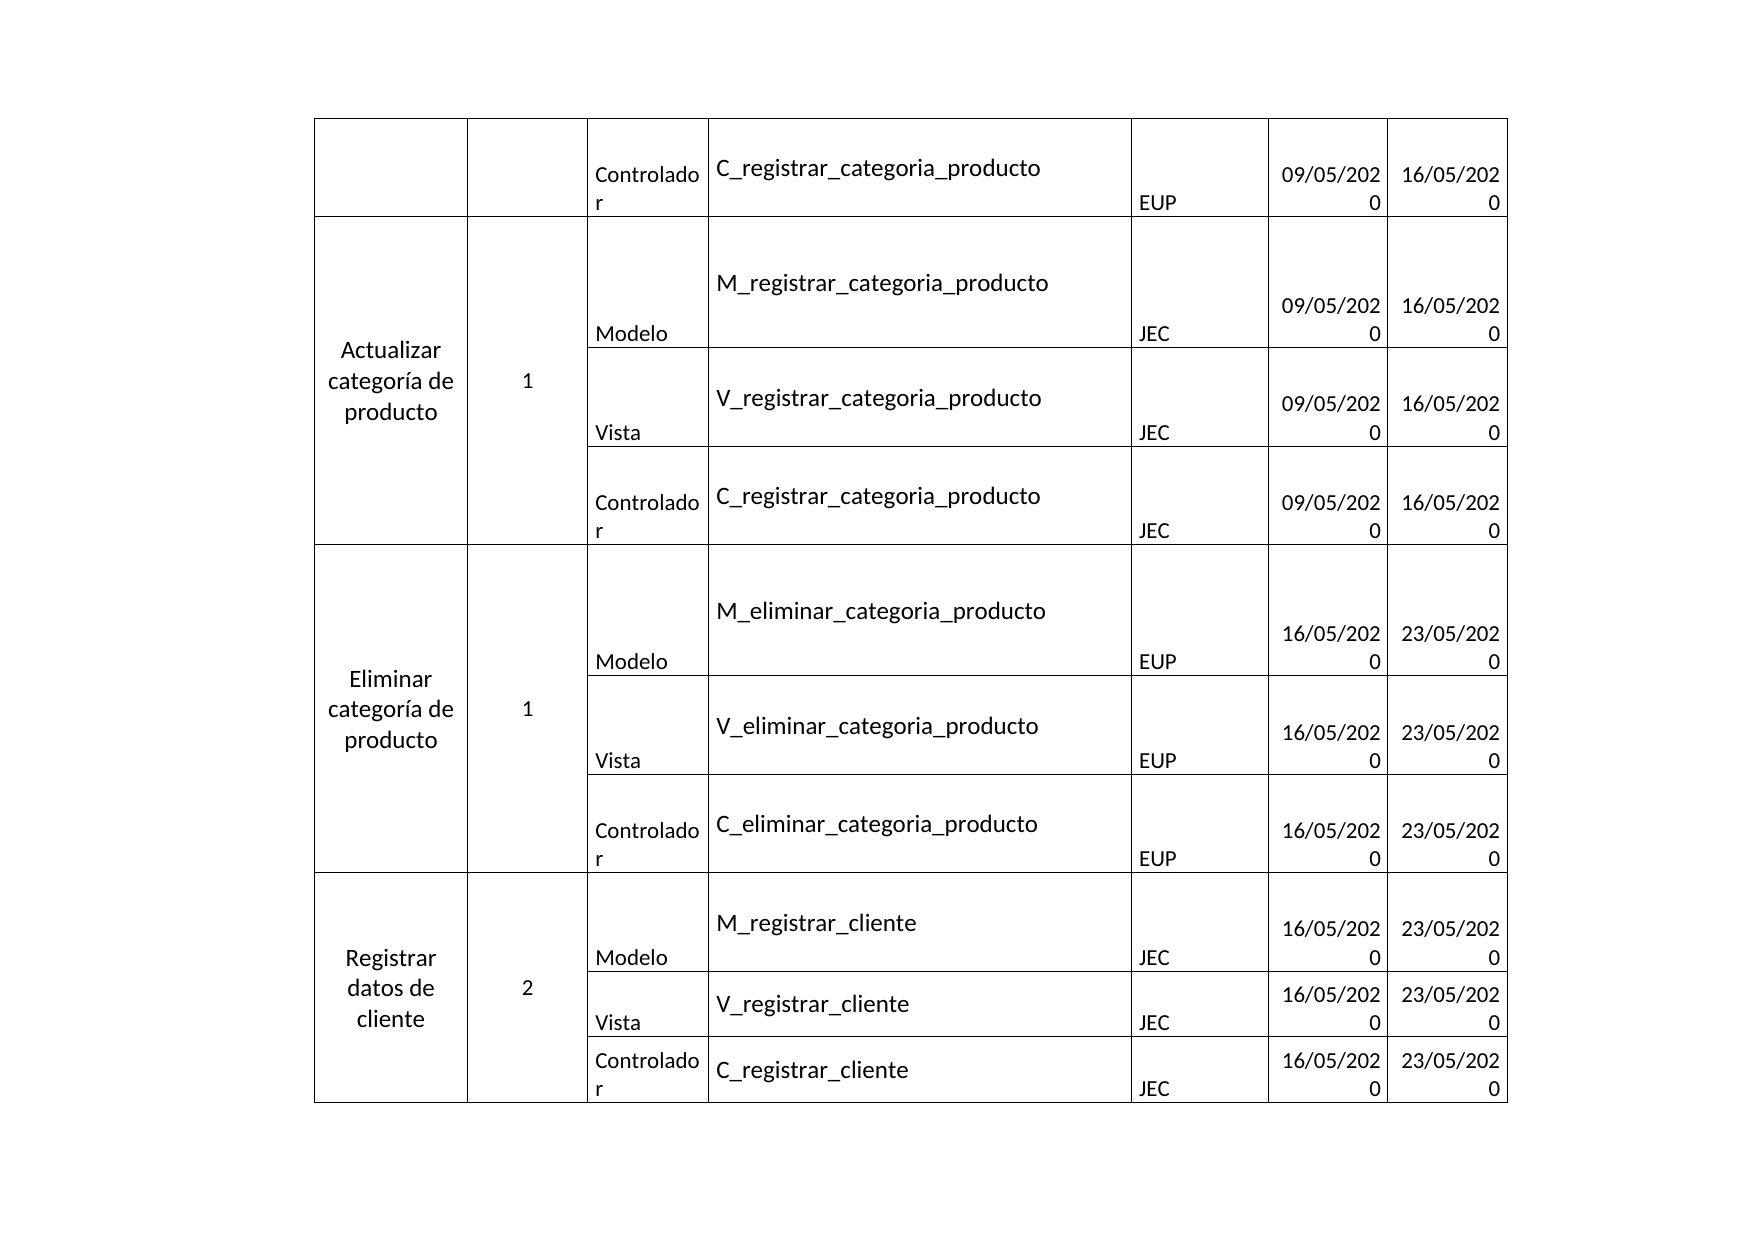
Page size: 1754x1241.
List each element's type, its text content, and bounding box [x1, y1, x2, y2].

table_cell 09/05/2020 [1269, 348, 1387, 446]
table_cell 16/05/2020 [1388, 217, 1507, 347]
table_cell Eliminar categoría de producto [315, 545, 467, 872]
table_cell Modelo [588, 873, 708, 971]
table_cell 09/05/2020 [1269, 217, 1387, 347]
table_cell 23/05/2020 [1388, 1037, 1507, 1102]
table_cell EUP [1132, 545, 1268, 675]
table_cell 23/05/2020 [1388, 545, 1507, 675]
table_cell 23/05/2020 [1388, 873, 1507, 971]
table_cell V_eliminar_categoria_producto [709, 676, 1131, 774]
table_cell 23/05/2020 [1388, 775, 1507, 872]
table_cell 1 [468, 545, 587, 872]
table_cell V_registrar_cliente [709, 972, 1131, 1036]
table_cell Modelo [588, 217, 708, 347]
table_cell 16/05/2020 [1269, 775, 1387, 872]
table_cell Registrar datos de cliente [315, 873, 467, 1102]
table_cell JEC [1132, 447, 1268, 544]
table_cell Controlador [588, 1037, 708, 1102]
table_cell C_registrar_categoria_producto [709, 119, 1131, 216]
table_cell C_eliminar_categoria_producto [709, 775, 1131, 872]
table_cell 1 [468, 217, 587, 544]
table_cell M_eliminar_categoria_producto [709, 545, 1131, 675]
table_cell 16/05/2020 [1388, 348, 1507, 446]
table_cell 23/05/2020 [1388, 676, 1507, 774]
table_cell 16/05/2020 [1388, 447, 1507, 544]
table_cell JEC [1132, 348, 1268, 446]
table_cell 23/05/2020 [1388, 972, 1507, 1036]
table_cell M_registrar_categoria_producto [709, 217, 1131, 347]
table_cell EUP [1132, 775, 1268, 872]
table_cell Vista [588, 676, 708, 774]
table_cell Controlador [588, 775, 708, 872]
table_cell JEC [1132, 873, 1268, 971]
table_cell 16/05/2020 [1269, 972, 1387, 1036]
table_cell 16/05/2020 [1269, 1037, 1387, 1102]
table_cell C_registrar_cliente [709, 1037, 1131, 1102]
table_cell 16/05/2020 [1269, 873, 1387, 971]
table_cell Controlador [588, 119, 708, 216]
table_cell 16/05/2020 [1388, 119, 1507, 216]
table_cell Vista [588, 348, 708, 446]
table_cell 09/05/2020 [1269, 119, 1387, 216]
table_cell V_registrar_categoria_producto [709, 348, 1131, 446]
table_cell 2 [468, 873, 587, 1102]
table_cell JEC [1132, 1037, 1268, 1102]
table_cell 09/05/2020 [1269, 447, 1387, 544]
table_cell JEC [1132, 217, 1268, 347]
table_cell EUP [1132, 119, 1268, 216]
table_cell JEC [1132, 972, 1268, 1036]
table_cell M_registrar_cliente [709, 873, 1131, 971]
table_cell C_registrar_categoria_producto [709, 447, 1131, 544]
table_cell Modelo [588, 545, 708, 675]
table_cell Actualizar categoría de producto [315, 217, 467, 544]
table_cell EUP [1132, 676, 1268, 774]
table_cell Vista [588, 972, 708, 1036]
table_cell 16/05/2020 [1269, 545, 1387, 675]
table_cell 16/05/2020 [1269, 676, 1387, 774]
table_cell Controlador [588, 447, 708, 544]
